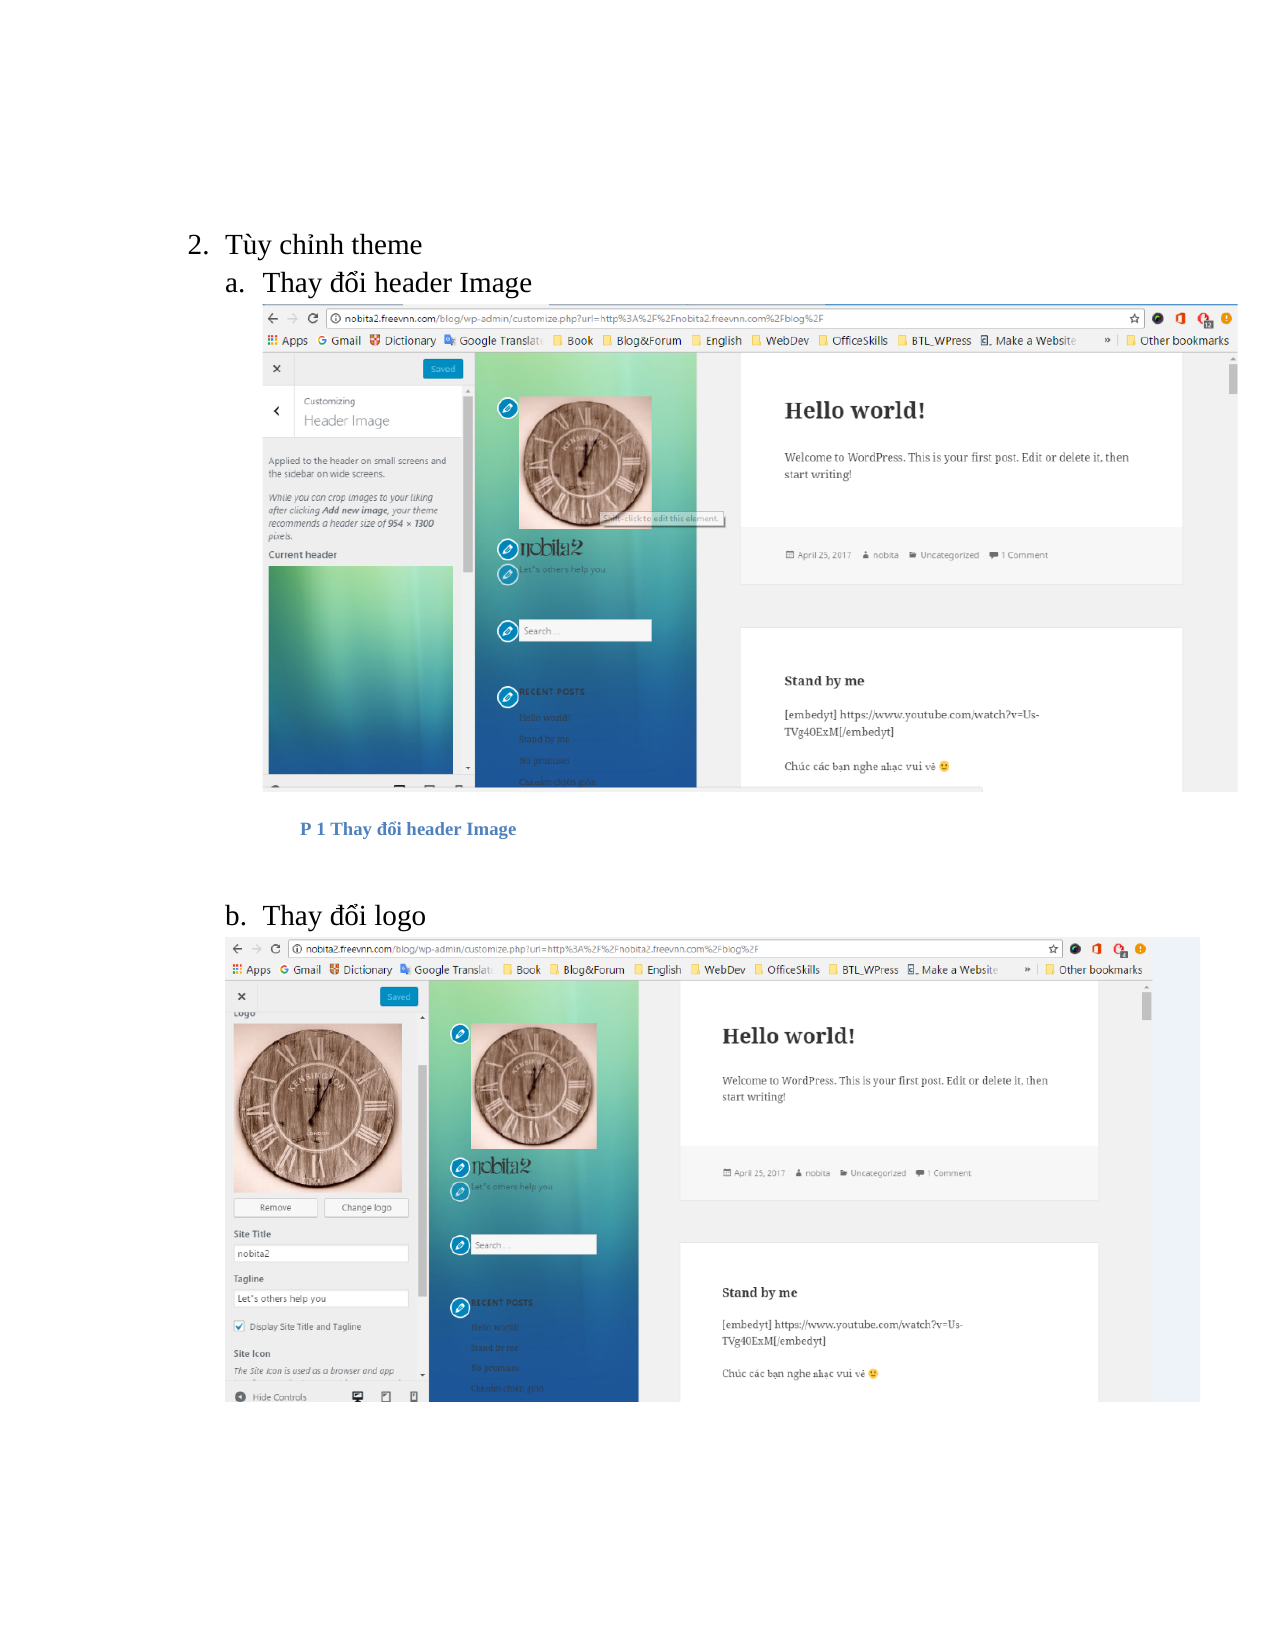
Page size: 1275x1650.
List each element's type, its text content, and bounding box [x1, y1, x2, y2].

list Thay đổi logo [225, 898, 1125, 932]
list Thay đổi header Image [225, 266, 1125, 792]
list Tùy chỉnh theme [187, 227, 1125, 261]
